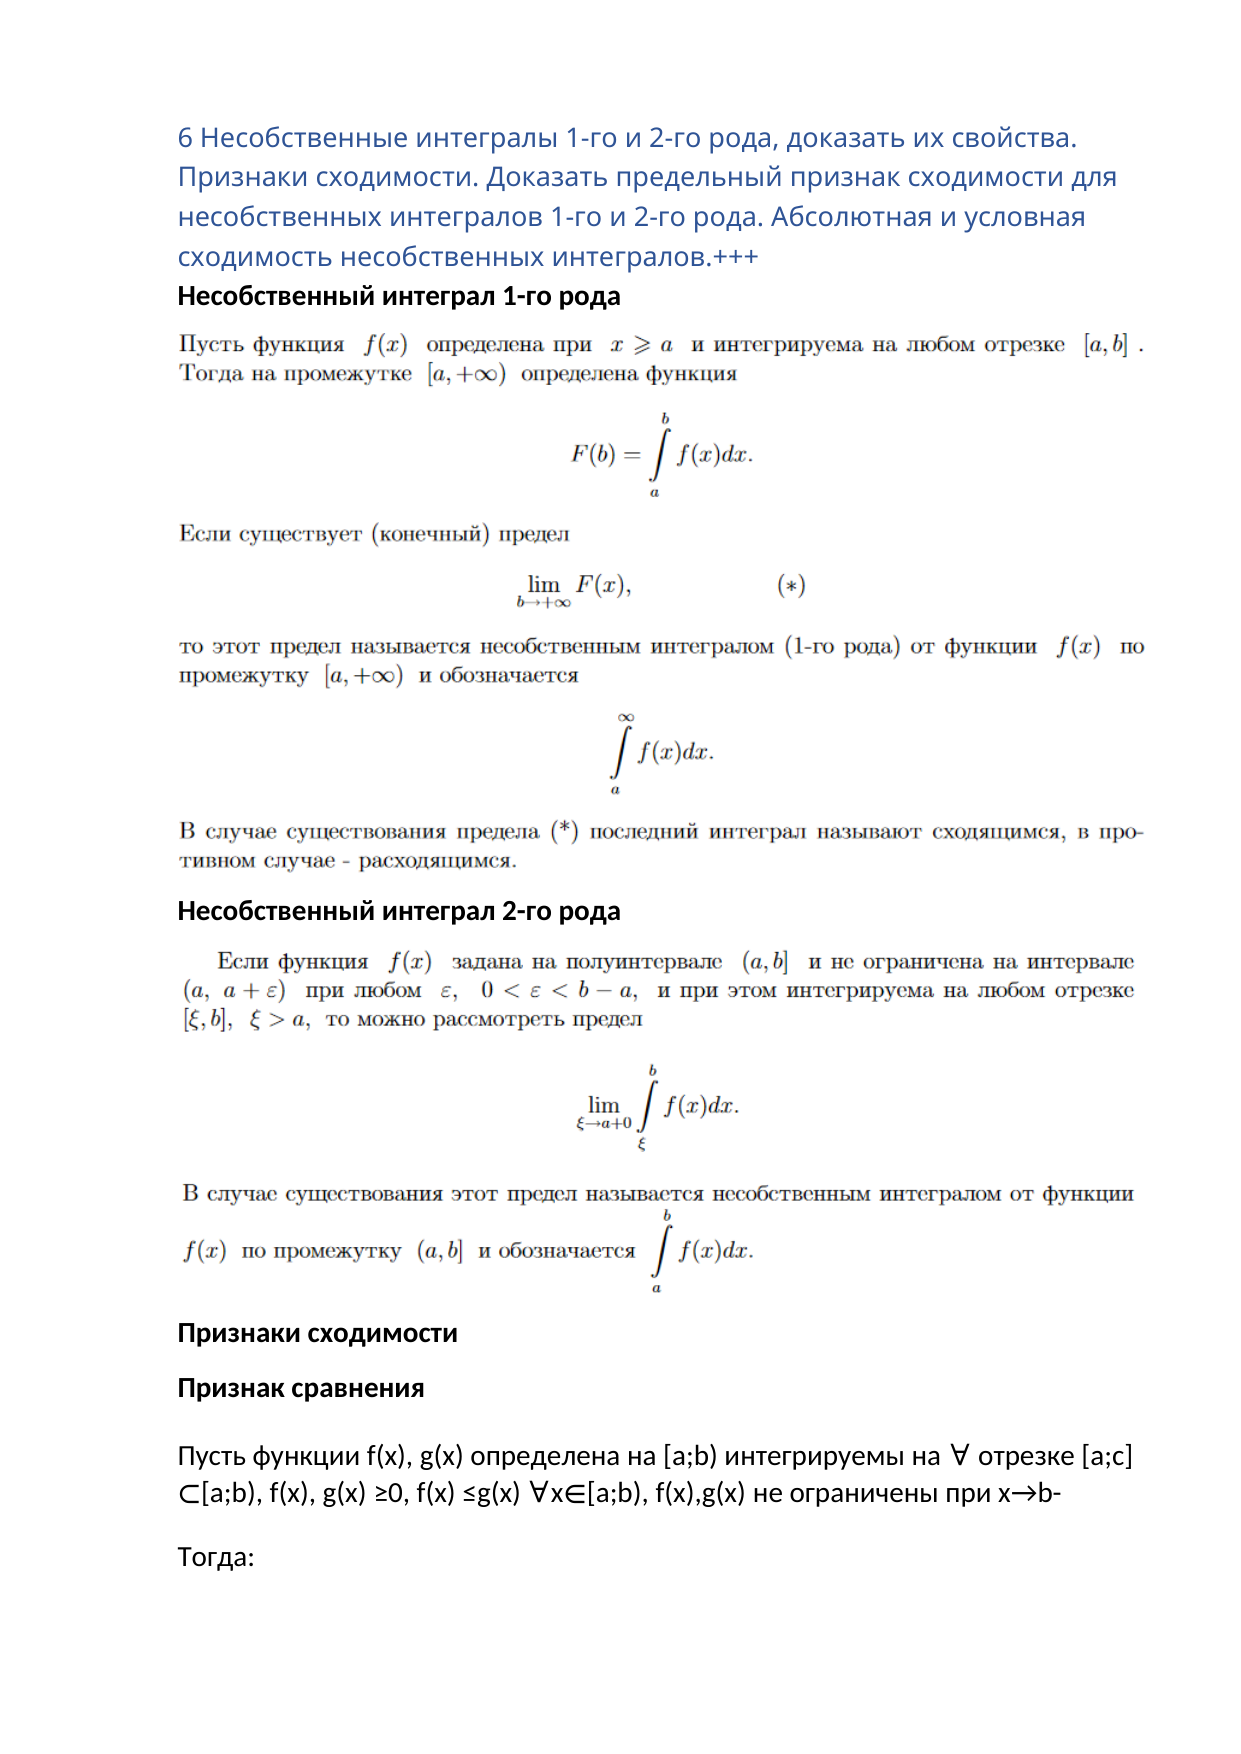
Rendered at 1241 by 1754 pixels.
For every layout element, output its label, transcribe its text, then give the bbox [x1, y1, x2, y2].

text Признаки сходимости [177, 1314, 1152, 1350]
text Признак сравнения [177, 1369, 1152, 1405]
picture [177, 332, 1152, 874]
text Тогда: [177, 1538, 1152, 1574]
text Несобственный интеграл 1-го рода [177, 277, 1152, 313]
picture [177, 947, 1152, 1296]
text Пусть функции f(x), g(x) определена на [a;b) интегрируемы на ∀ отрезке [a;c] ⊂[a;b), f(x), g(x) ≥0, f(x) ≤g(x) ∀x∈[a;b), f(x),g(x) не ограничены при x→b- [177, 1437, 1152, 1509]
subtitle 6 Несобственные интегралы 1-го и 2-го рода, доказать их свойства. Признаки сходимости. Доказать предельный признак сходимости для несобственных интегралов 1-го и 2-го рода. Абсолютная и условная сходимость несобственных интегралов.+++ [177, 118, 1152, 274]
text Несобственный интеграл 2-го рода [177, 892, 1152, 928]
